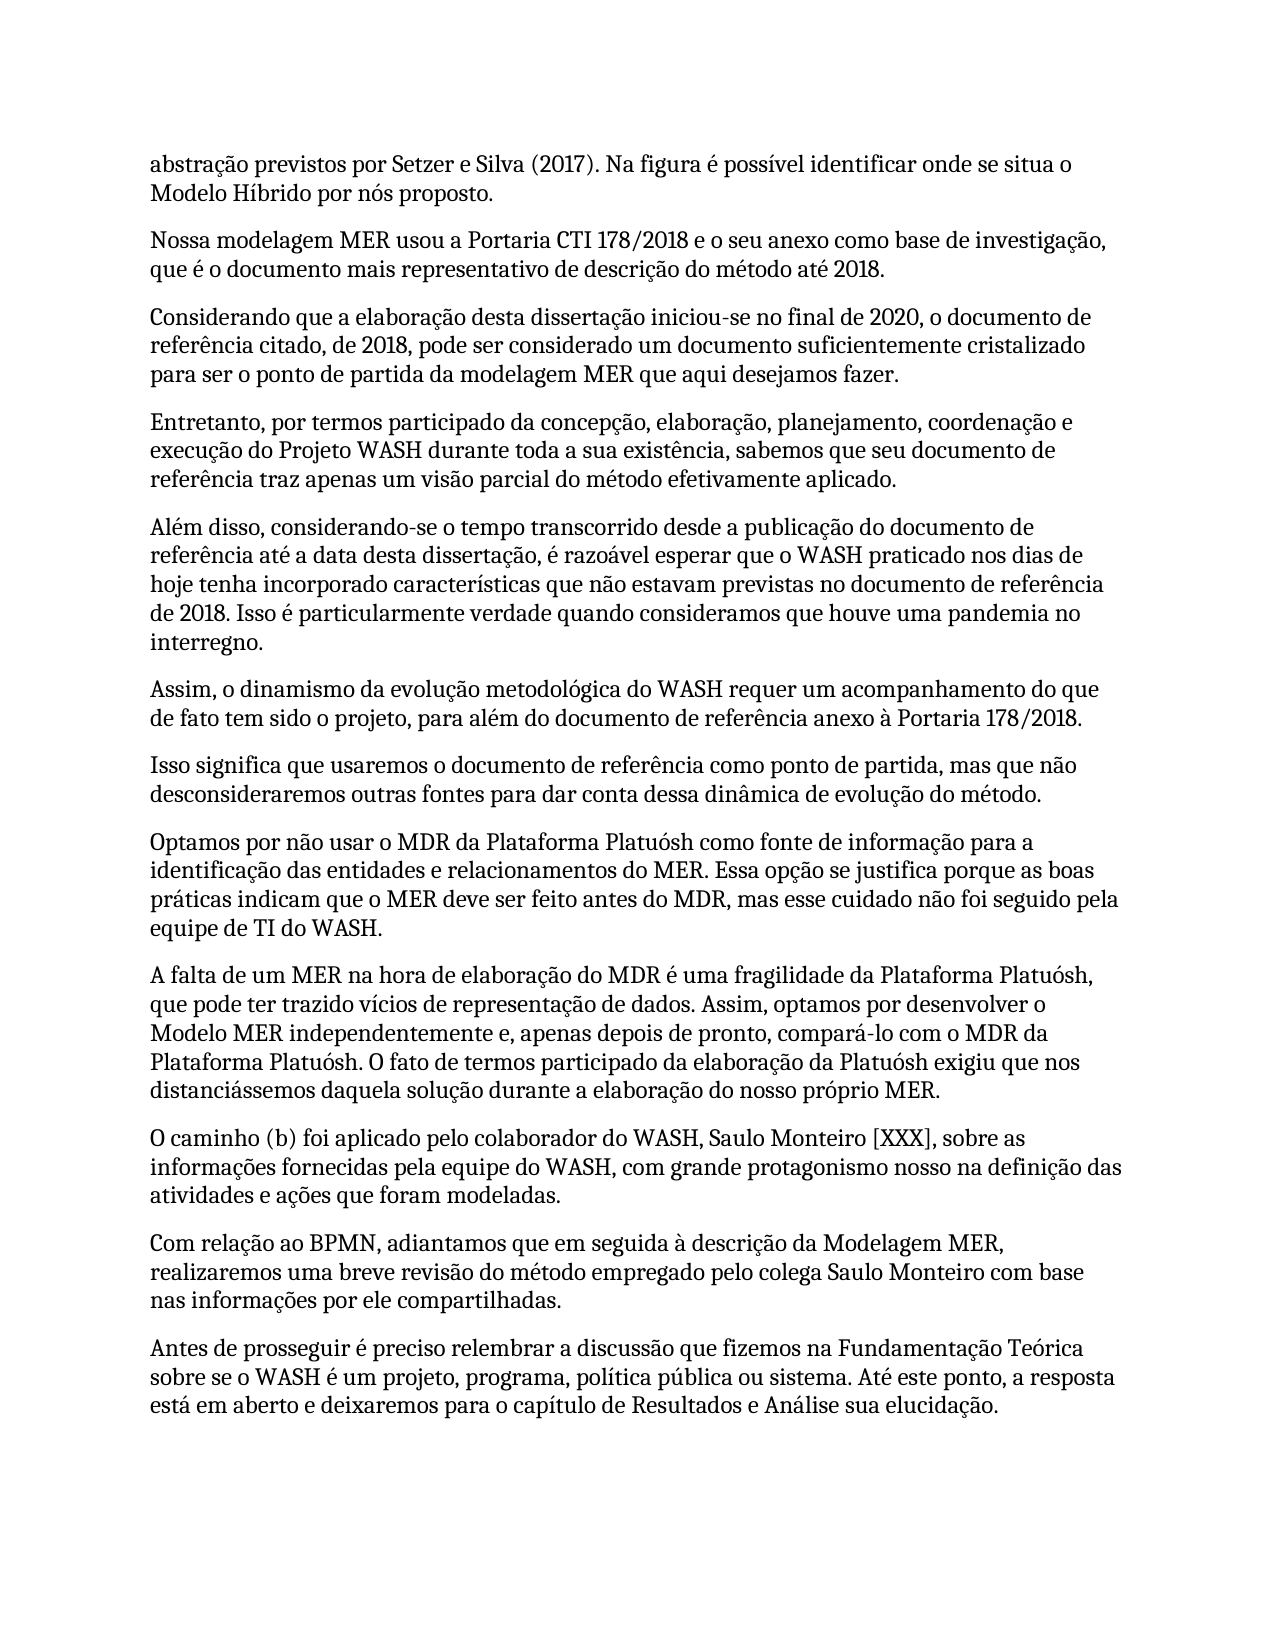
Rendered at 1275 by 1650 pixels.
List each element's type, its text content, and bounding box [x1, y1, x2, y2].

text Além disso, considerando-se o tempo transcorrido desde a publicação do documento de referência até a data desta dissertação, é razoável esperar que o WASH praticado nos dias de hoje tenha incorporado características que não estavam previstas no documento de referência de 2018. Isso é particularmente verdade quando consideramos que houve uma pandemia no interregno. [150, 512, 1125, 656]
text Nossa modelagem MER usou a Portaria CTI 178/2018 e o seu anexo como base de investigação, que é o documento mais representativo de descrição do método até 2018. [150, 226, 1125, 284]
text Considerando que a elaboração desta dissertação iniciou-se no final de 2020, o documento de referência citado, de 2018, pode ser considerado um documento suficientemente cristalizado para ser o ponto de partida da modelagem MER que aqui desejamos fazer. [150, 302, 1125, 389]
text Entretanto, por termos participado da concepção, elaboração, planejamento, coordenação e execução do Projeto WASH durante toda a sua existência, sabemos que seu documento de referência traz apenas um visão parcial do método efetivamente aplicado. [150, 407, 1125, 494]
text A falta de um MER na hora de elaboração do MDR é uma fragilidade da Plataforma Platuósh, que pode ter trazido vícios de representação de dados. Assim, optamos por desenvolver o Modelo MER independentemente e, apenas depois de pronto, compará-lo com o MDR da Plataforma Platuósh. O fato de termos participado da elaboração da Platuósh exigiu que nos distanciássemos daquela solução durante a elaboração do nosso próprio MER. [150, 961, 1125, 1105]
text O caminho (b) foi aplicado pelo colaborador do WASH, Saulo Monteiro [XXX], sobre as informações fornecidas pela equipe do WASH, com grande protagonismo nosso na definição das atividades e ações que foram modeladas. [150, 1124, 1125, 1210]
text Antes de prosseguir é preciso relembrar a discussão que fizemos na Fundamentação Teórica sobre se o WASH é um projeto, programa, política pública ou sistema. Até este ponto, a resposta está em aberto e deixaremos para o capítulo de Resultados e Análise sua elucidação. [150, 1334, 1125, 1420]
text Optamos por não usar o MDR da Plataforma Platuósh como fonte de informação para a identificação das entidades e relacionamentos do MER. Essa opção se justifica porque as boas práticas indicam que o MER deve ser feito antes do MDR, mas esse cuidado não foi seguido pela equipe de TI do WASH. [150, 827, 1125, 942]
text Assim, o dinamismo da evolução metodológica do WASH requer um acompanhamento do que de fato tem sido o projeto, para além do documento de referência anexo à Portaria 178/2018. [150, 675, 1125, 732]
text Com relação ao BPMN, adiantamos que em seguida à descrição da Modelagem MER, realizaremos uma breve revisão do método empregado pelo colega Saulo Monteiro com base nas informações por ele compartilhadas. [150, 1229, 1125, 1315]
text Isso significa que usaremos o documento de referência como ponto de partida, mas que não desconsideraremos outras fontes para dar conta dessa dinâmica de evolução do método. [150, 751, 1125, 809]
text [150, 150, 1125, 207]
